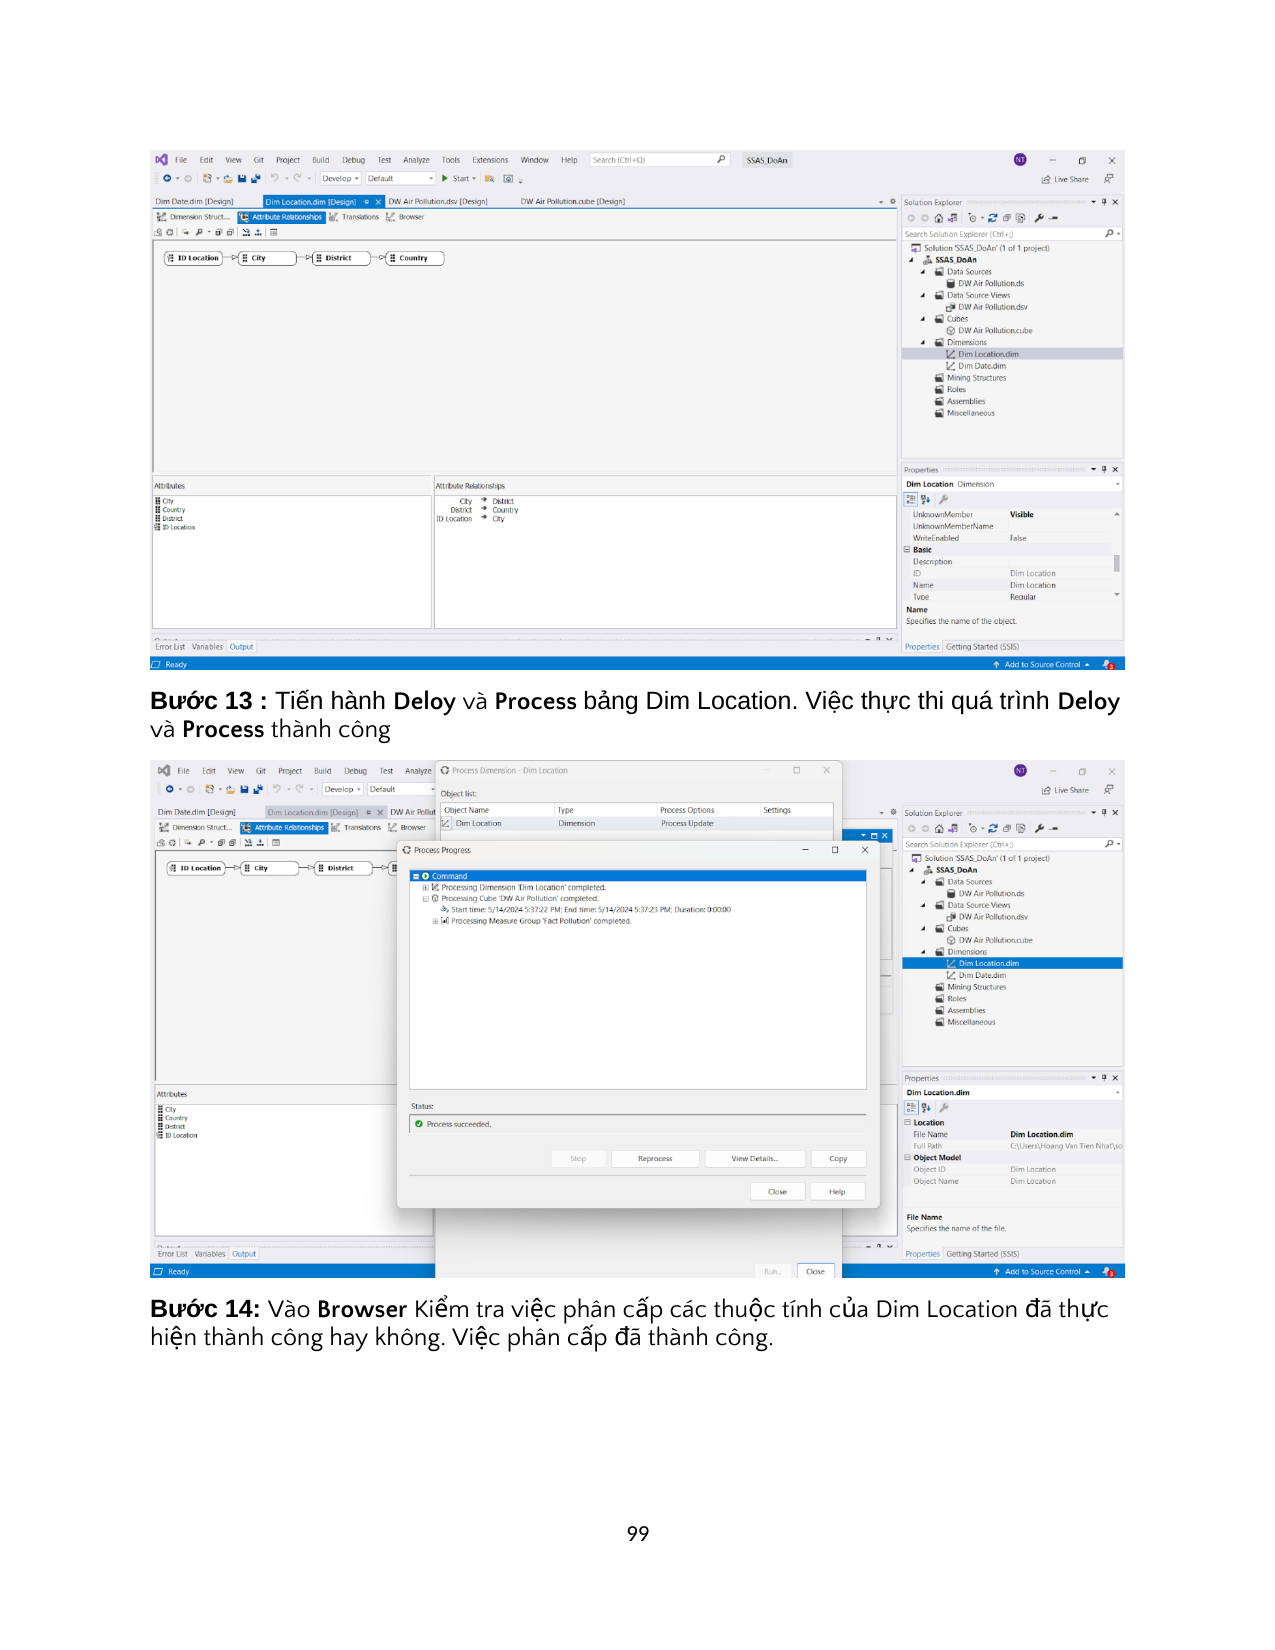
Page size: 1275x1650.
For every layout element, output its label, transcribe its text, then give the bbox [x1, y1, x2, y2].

text Vào Browser Kiểm tra việc phân cấp các thuộc tính của Dim Location đã thực hiện thành công hay không. Việc phân cấp đã thành công. [150, 1294, 1125, 1352]
picture [150, 760, 1125, 1278]
text Deloy và Process Deloy và Process thành công [150, 686, 1125, 743]
picture [150, 150, 1125, 670]
